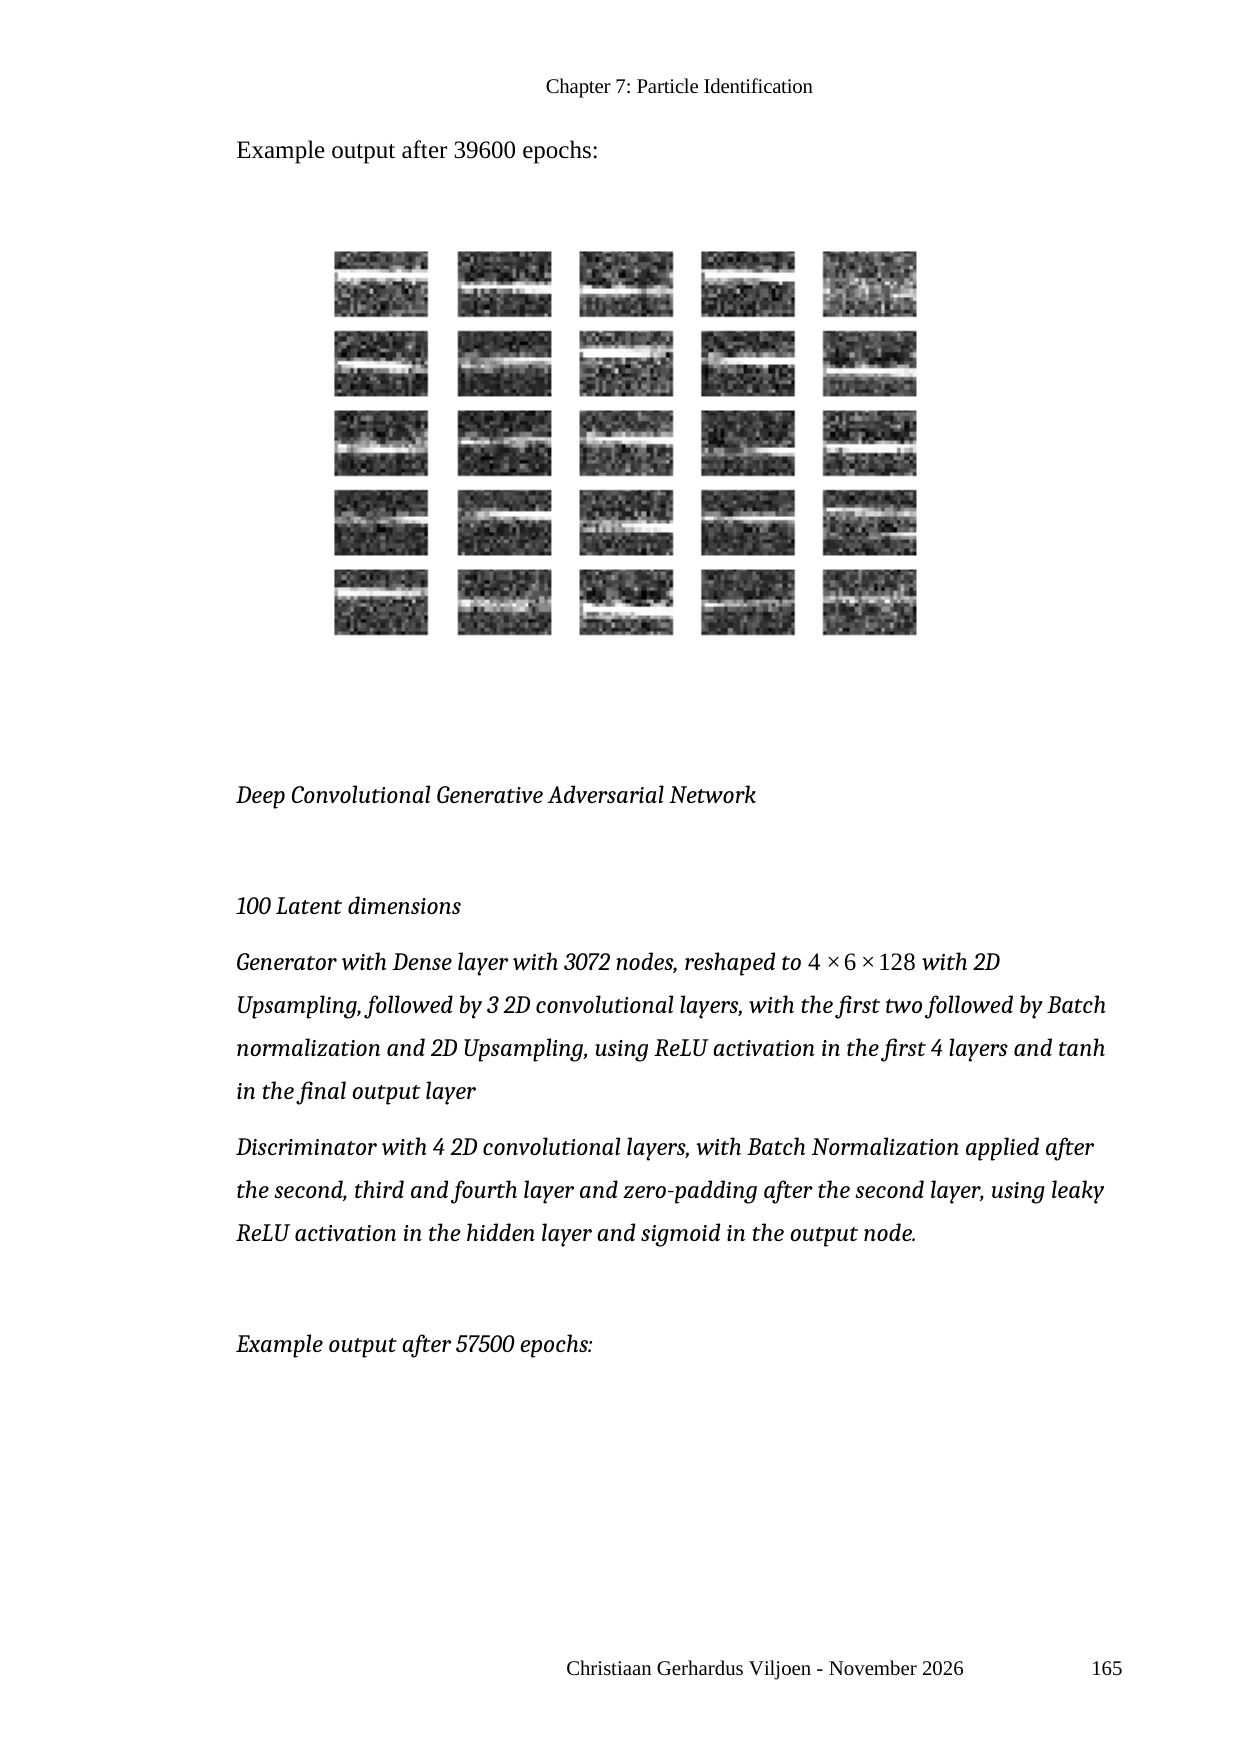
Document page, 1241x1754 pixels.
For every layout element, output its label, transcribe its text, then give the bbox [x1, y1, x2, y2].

picture [236, 191, 998, 699]
text Deep Convolutional Generative Adversarial Network [236, 781, 1122, 810]
text Example output after 39600 epochs: [236, 135, 1122, 164]
text Generator with Dense layer with 3072 nodes, reshaped to with 2D Upsampling, followed by 3 2D convolutional layers, with the first two followed by Batch normalization and 2D Upsampling, using ReLU activation in the first 4 layers and tanh in the final output layer [236, 948, 1122, 1106]
text Discriminator with 4 2D convolutional layers, with Batch Normalization applied after the second, third and fourth layer and zero-padding after the second layer, using leaky ReLU activation in the hidden layer and sigmoid in the output node. [236, 1133, 1122, 1248]
text 100 Latent dimensions [236, 892, 1122, 921]
text Example output after 57500 epochs: [236, 1330, 1122, 1359]
